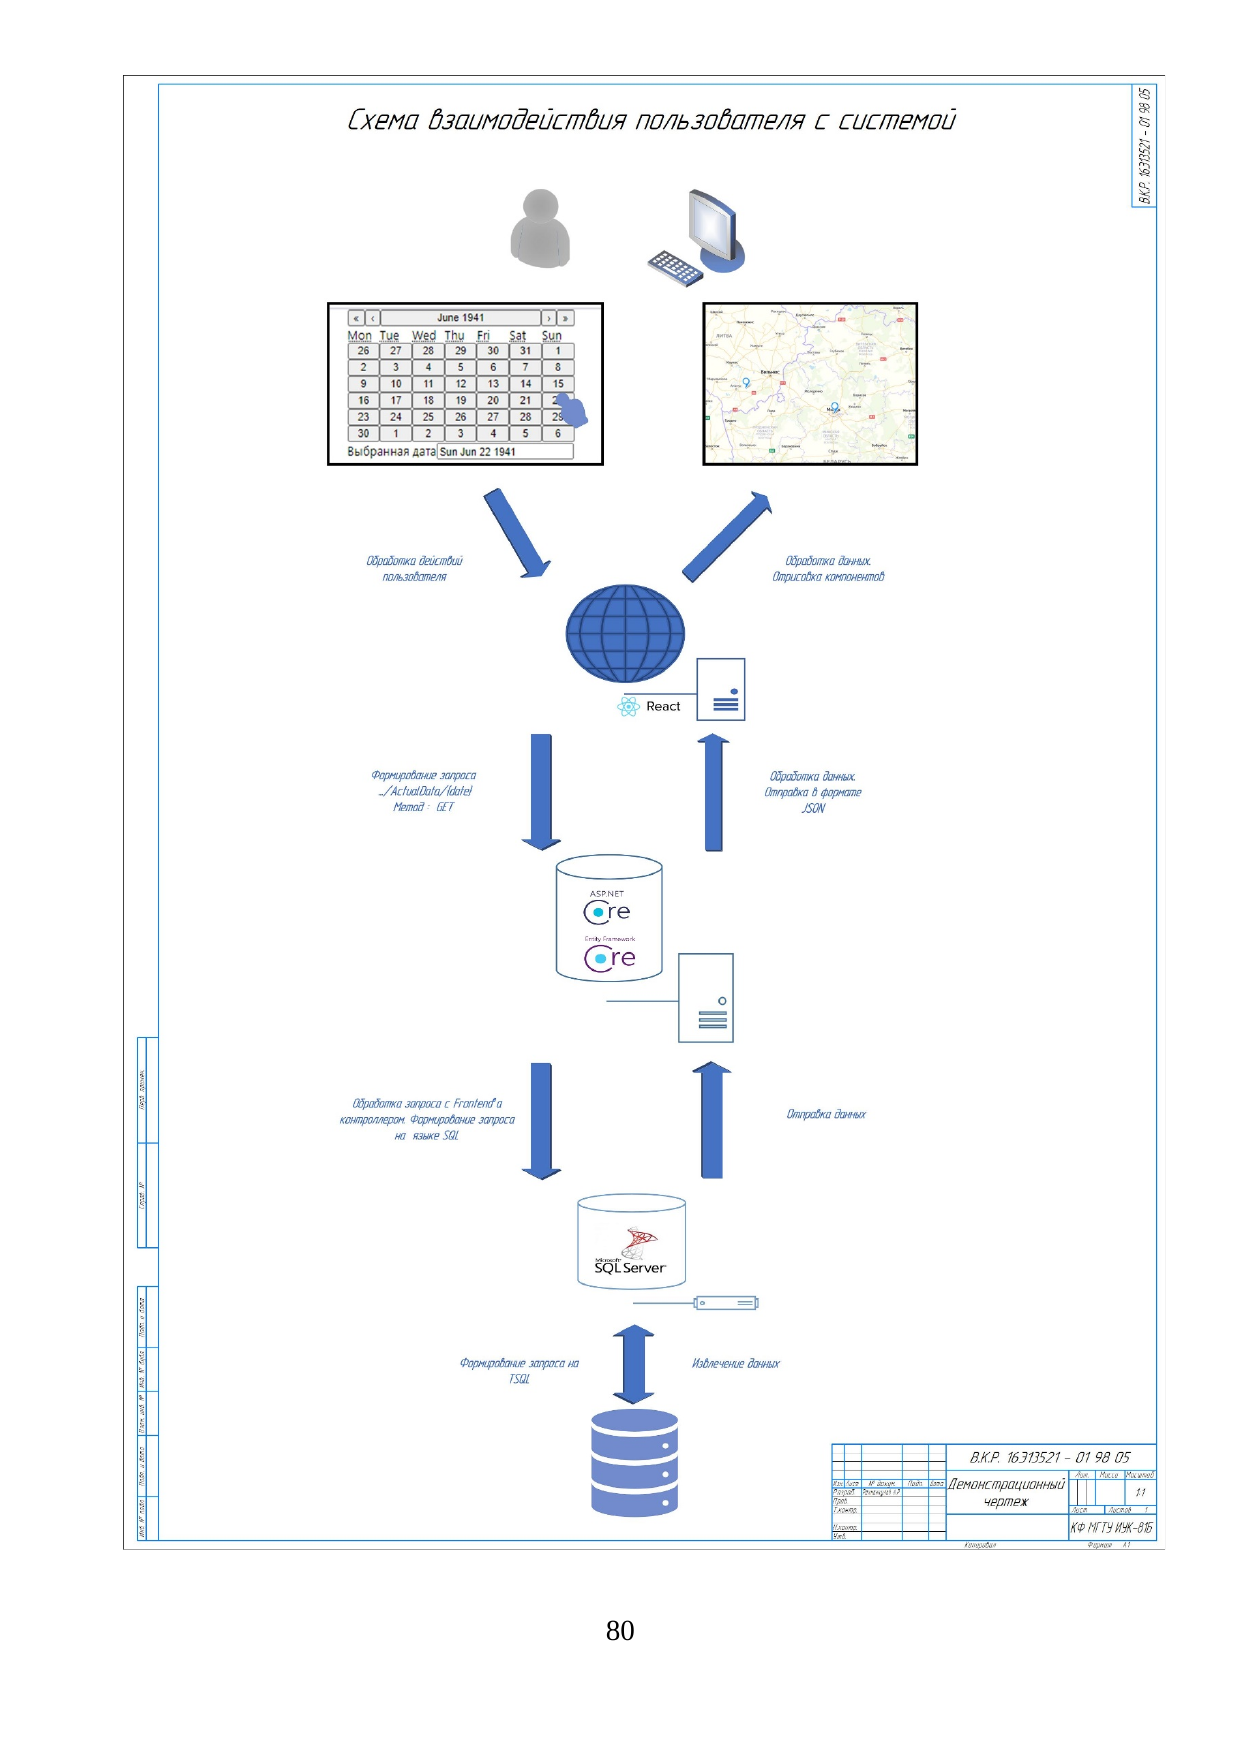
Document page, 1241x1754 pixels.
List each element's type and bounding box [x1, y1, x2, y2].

picture [122, 75, 1166, 1550]
